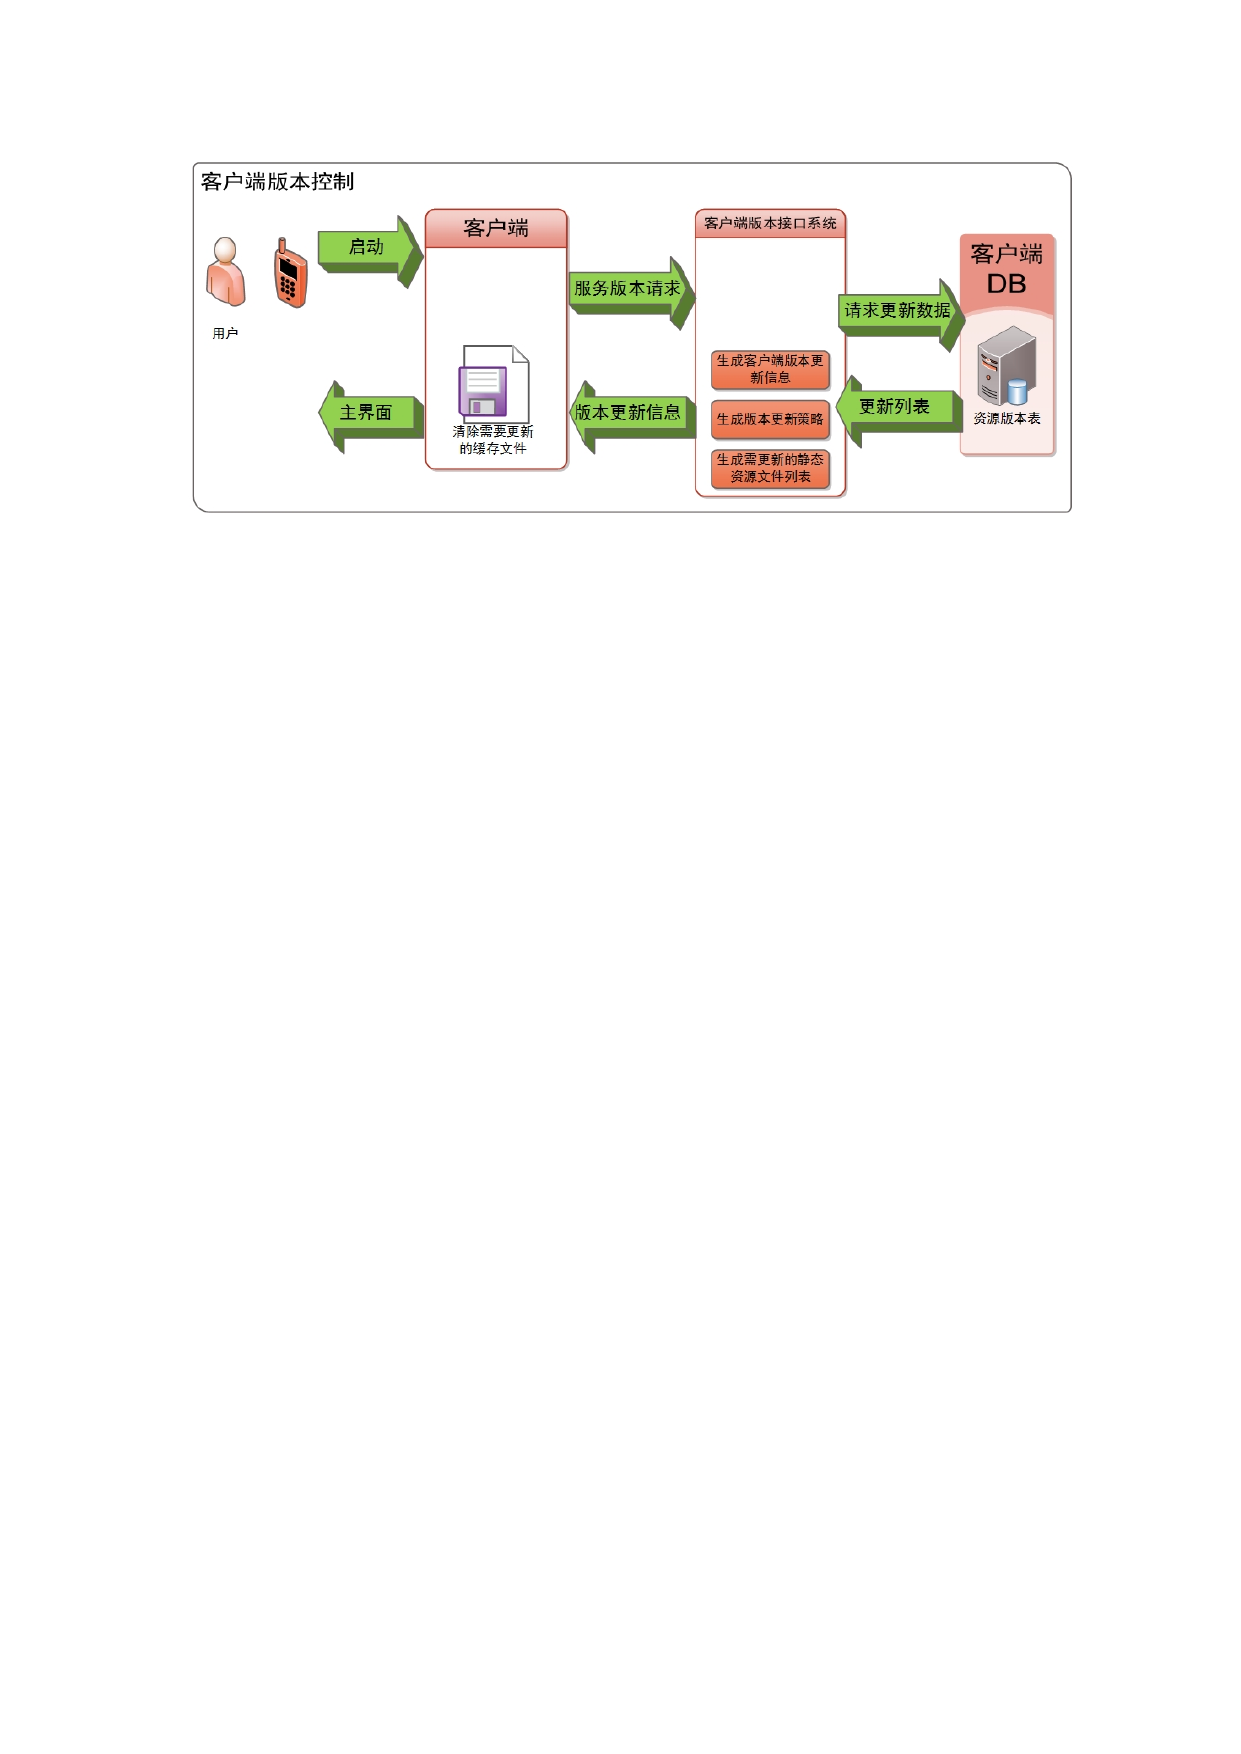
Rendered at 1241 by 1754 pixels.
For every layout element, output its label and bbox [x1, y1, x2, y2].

picture [187, 162, 1074, 513]
